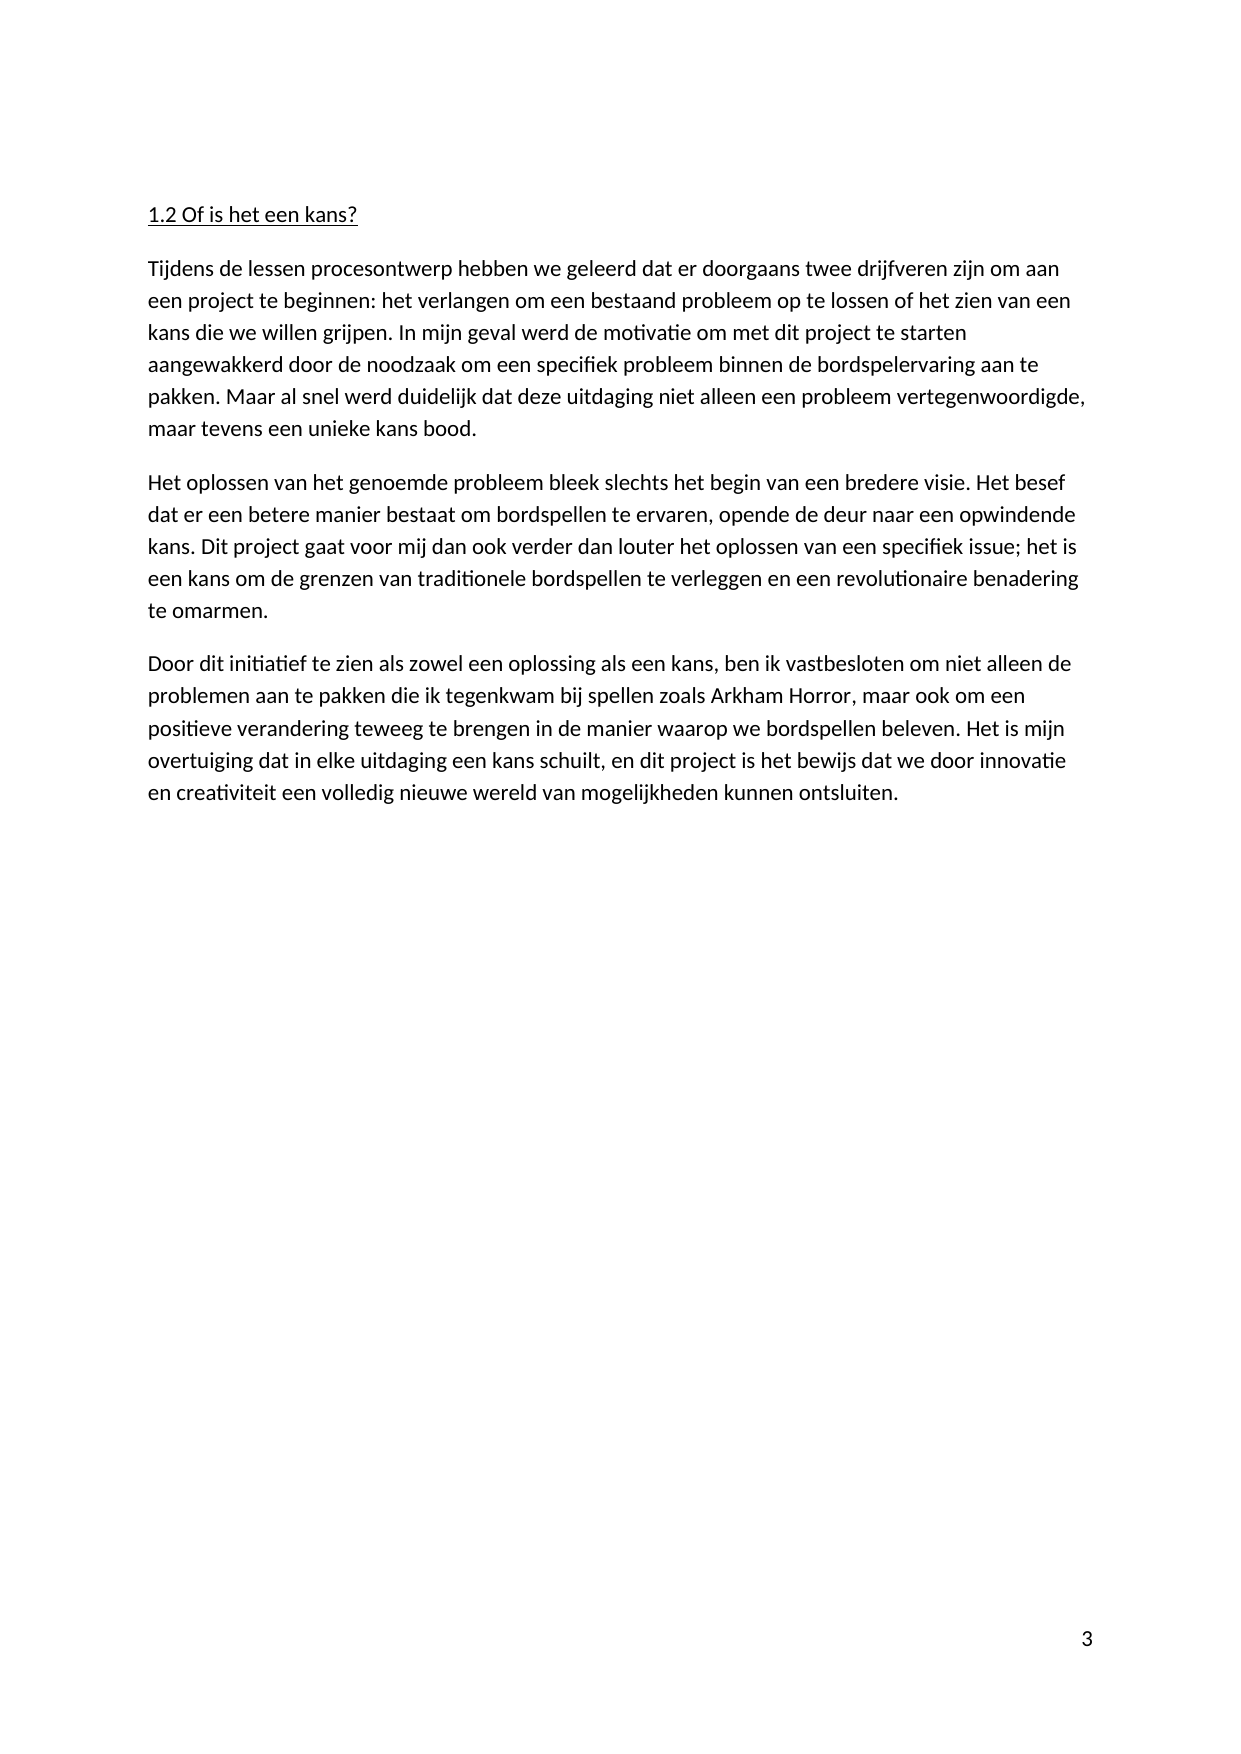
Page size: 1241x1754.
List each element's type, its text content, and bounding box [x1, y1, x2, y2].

text Door dit initiatief te zien als zowel een oplossing als een kans, ben ik vastbesloten om niet alleen de problemen aan te pakken die ik tegenkwam bij spellen zoals Arkham Horror, maar ook om een positieve verandering teweeg te brengen in de manier waarop we bordspellen beleven. Het is mijn overtuiging dat in elke uitdaging een kans schuilt, en dit project is het bewijs dat we door innovatie en creativiteit een volledig nieuwe wereld van mogelijkheden kunnen ontsluiten. [148, 649, 1093, 806]
text Tijdens de lessen procesontwerp hebben we geleerd dat er doorgaans twee drijfveren zijn om aan een project te beginnen: het verlangen om een bestaand probleem op te lossen of het zien van een kans die we willen grijpen. In mijn geval werd de motivatie om met dit project te starten aangewakkerd door de noodzaak om een specifiek probleem binnen de bordspelervaring aan te pakken. Maar al snel werd duidelijk dat deze uitdaging niet alleen een probleem vertegenwoordigde, maar tevens een unieke kans bood. [148, 254, 1093, 443]
text 1.2 Of is het een kans? [148, 201, 1093, 229]
text Het oplossen van het genoemde probleem bleek slechts het begin van een bredere visie. Het besef dat er een betere manier bestaat om bordspellen te ervaren, opende de deur naar een opwindende kans. Dit project gaat voor mij dan ook verder dan louter het oplossen van een specifiek issue; het is een kans om de grenzen van traditionele bordspellen te verleggen en een revolutionaire benadering te omarmen. [148, 468, 1093, 624]
